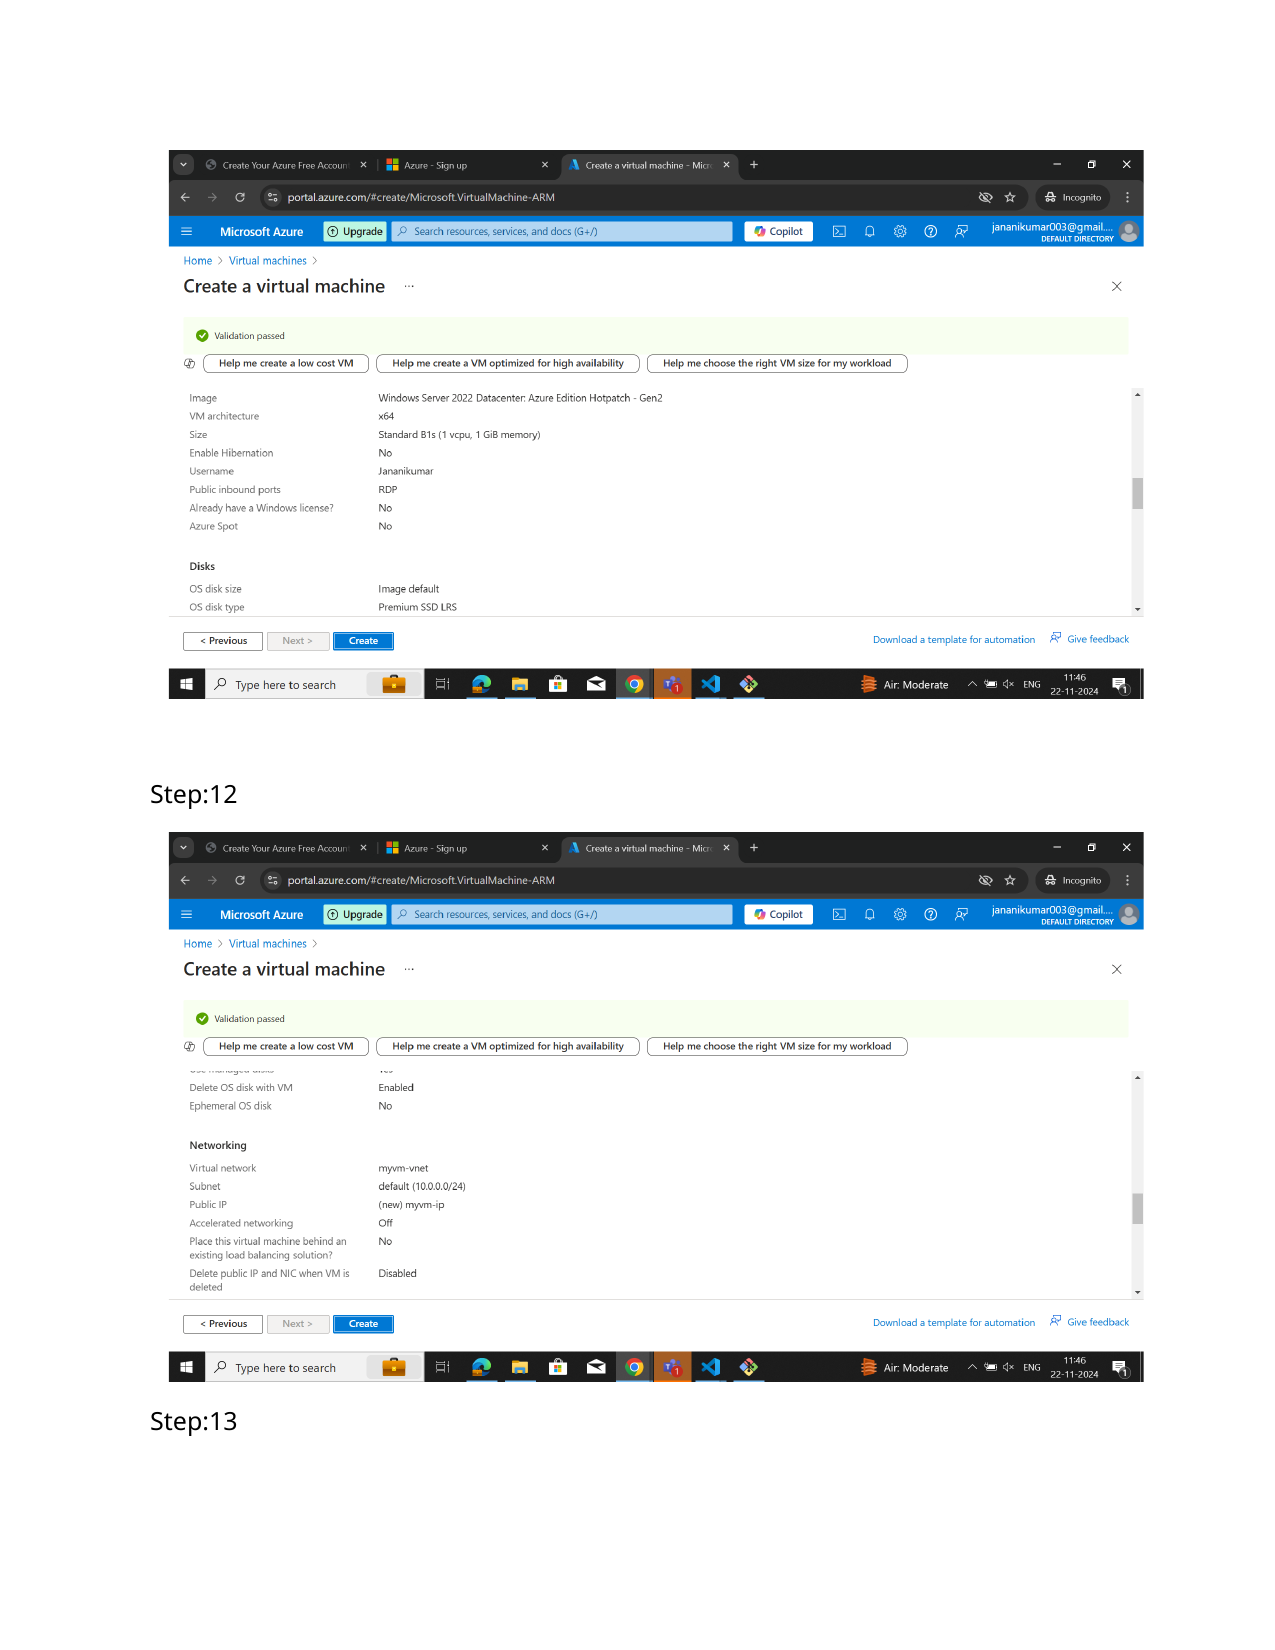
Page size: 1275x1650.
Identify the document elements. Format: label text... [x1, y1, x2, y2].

text Step:13 [150, 1403, 1125, 1437]
text Step:12 [150, 777, 1125, 811]
